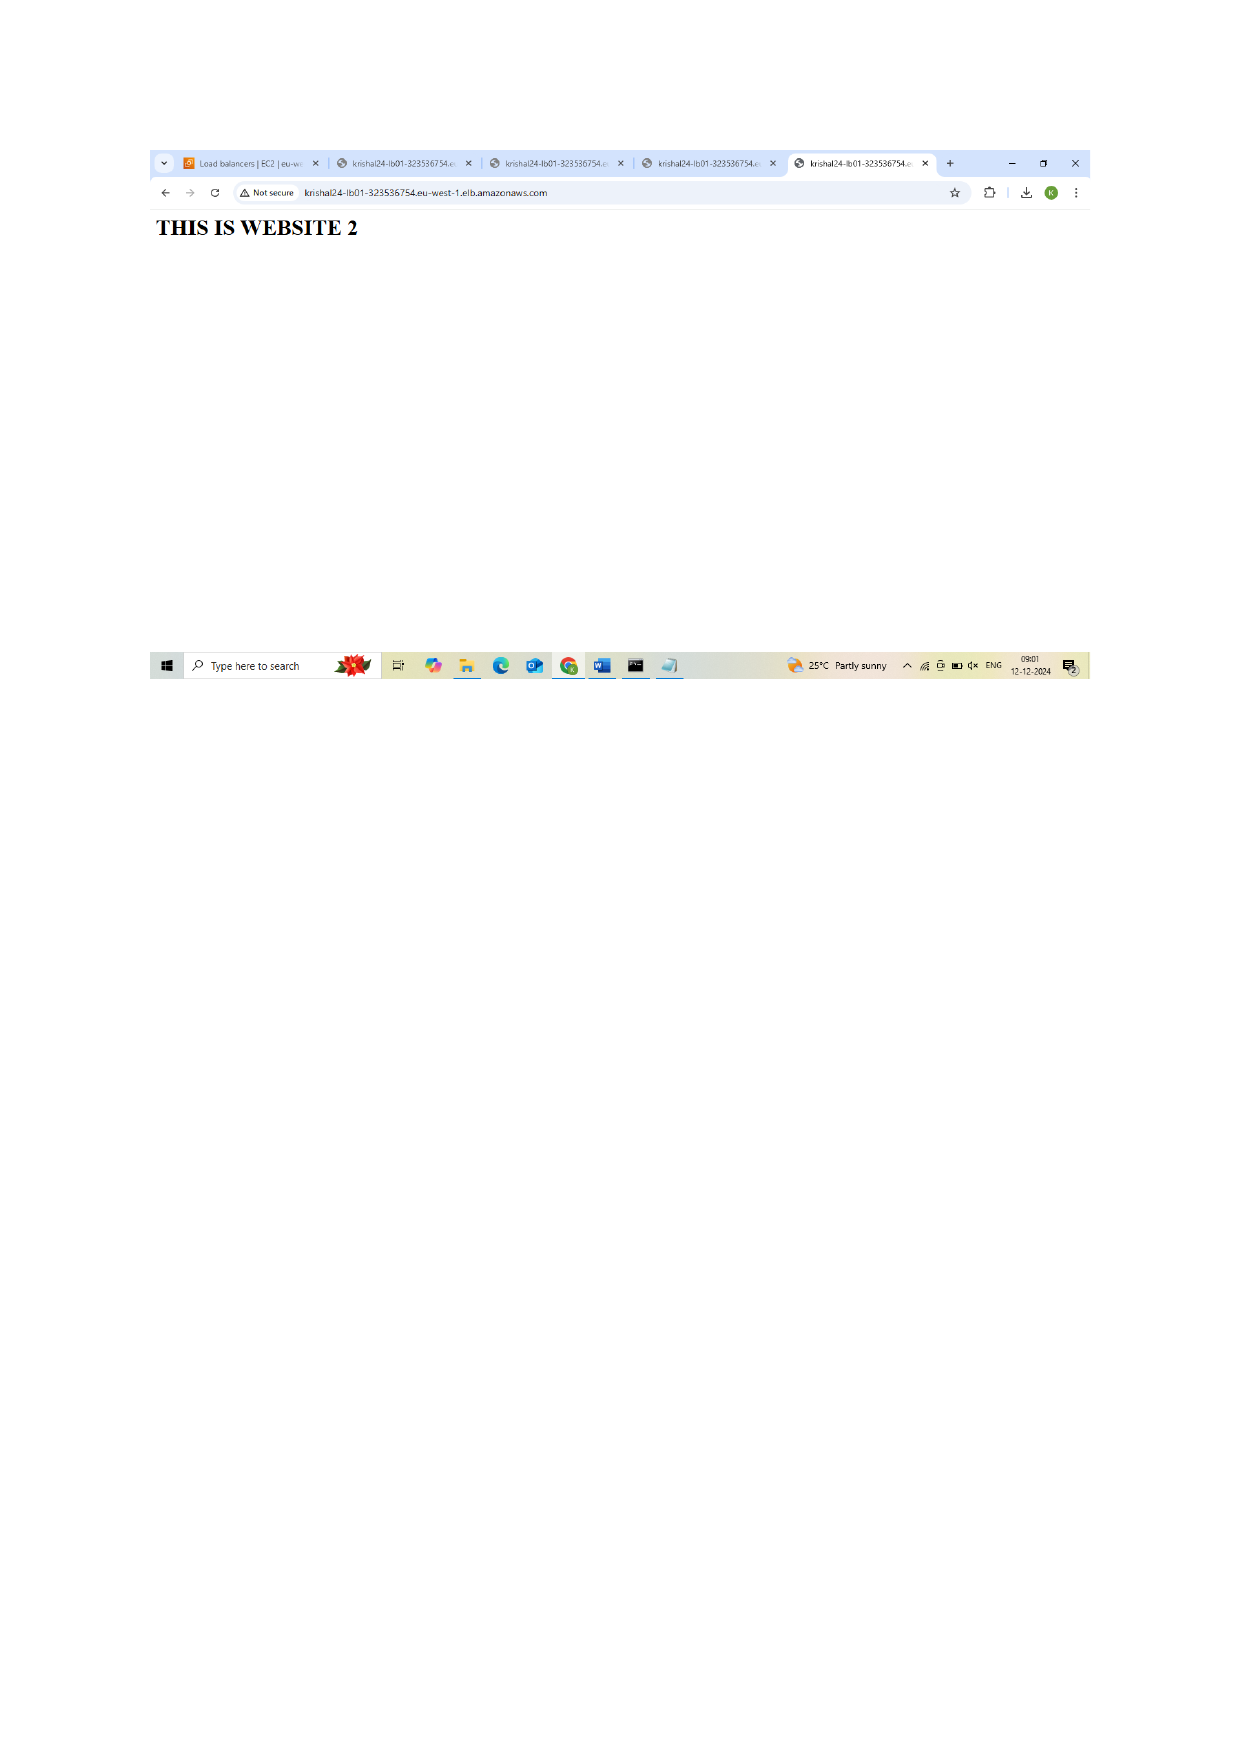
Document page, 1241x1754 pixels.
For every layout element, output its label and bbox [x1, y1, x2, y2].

picture [150, 150, 1091, 679]
